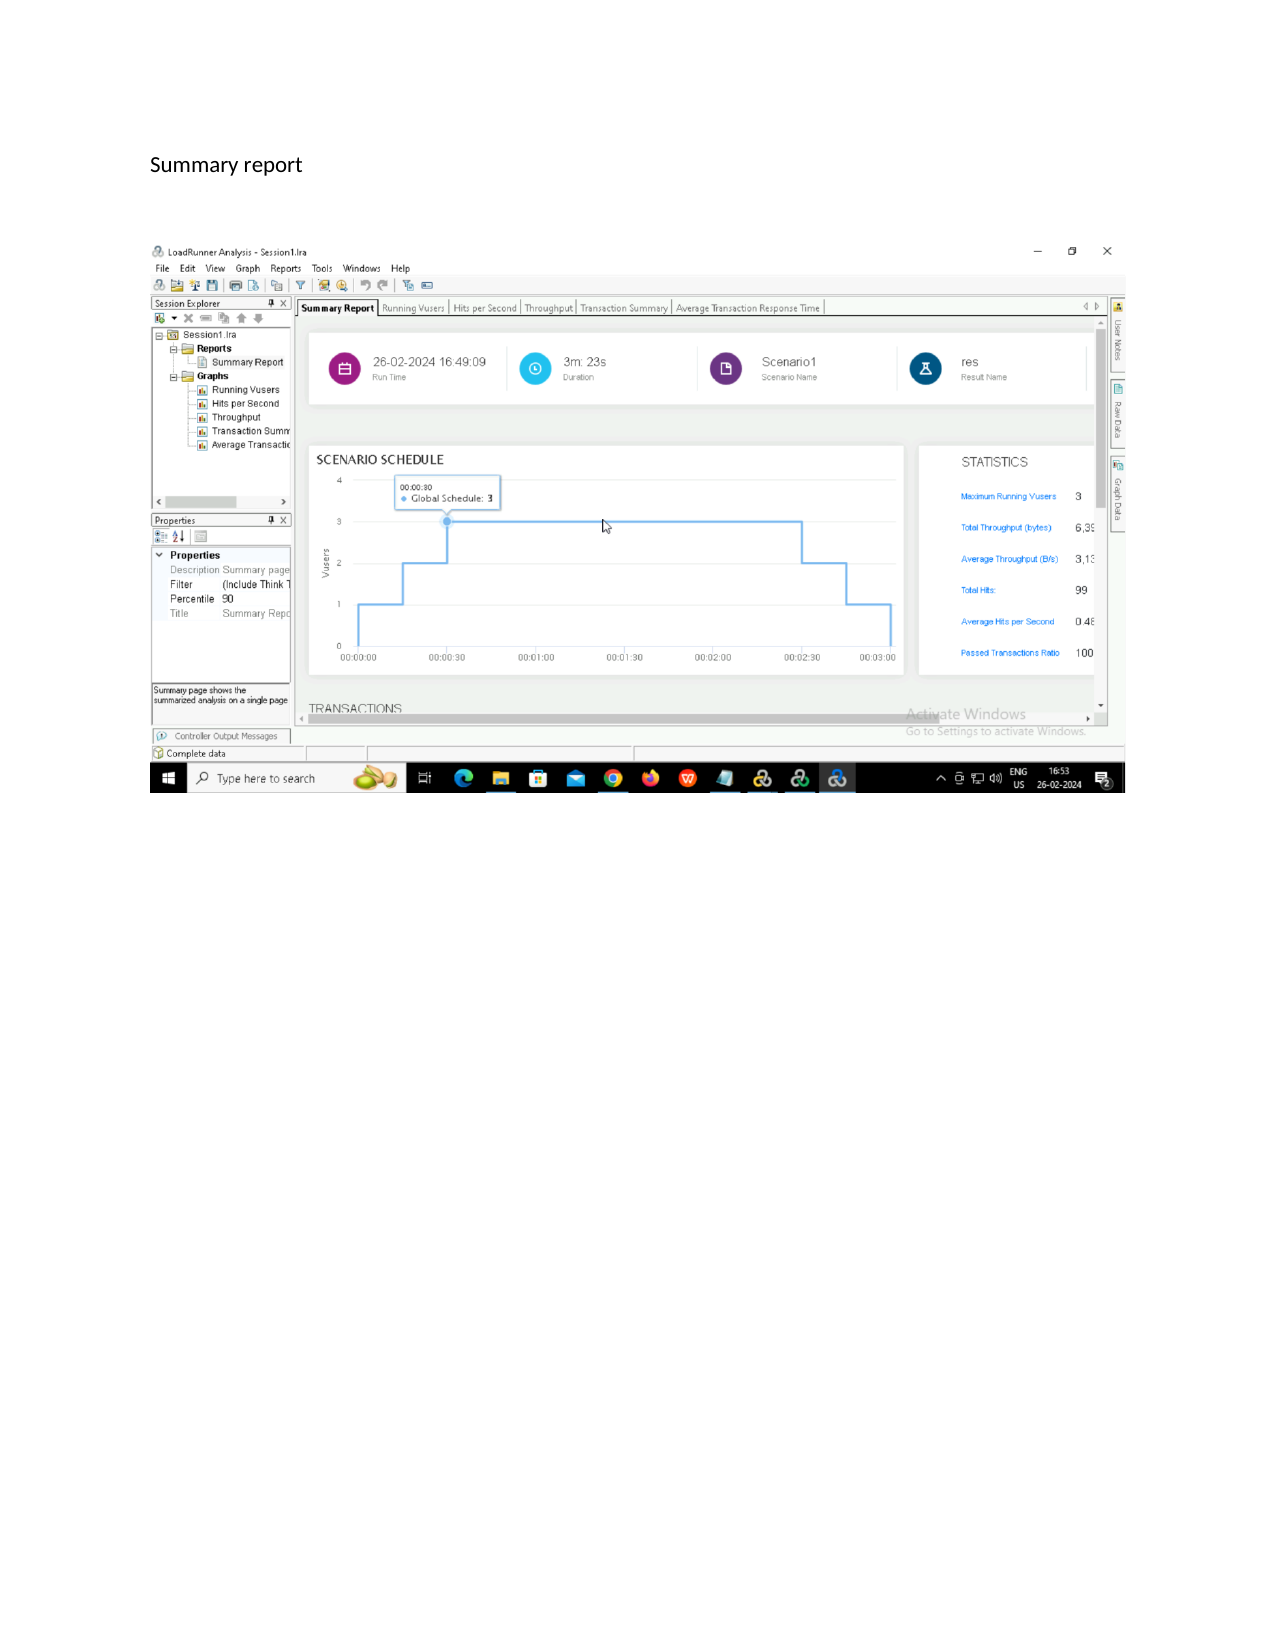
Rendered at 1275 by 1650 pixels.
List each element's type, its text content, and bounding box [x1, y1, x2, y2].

picture [150, 243, 1125, 793]
text Summary report [150, 150, 1125, 178]
